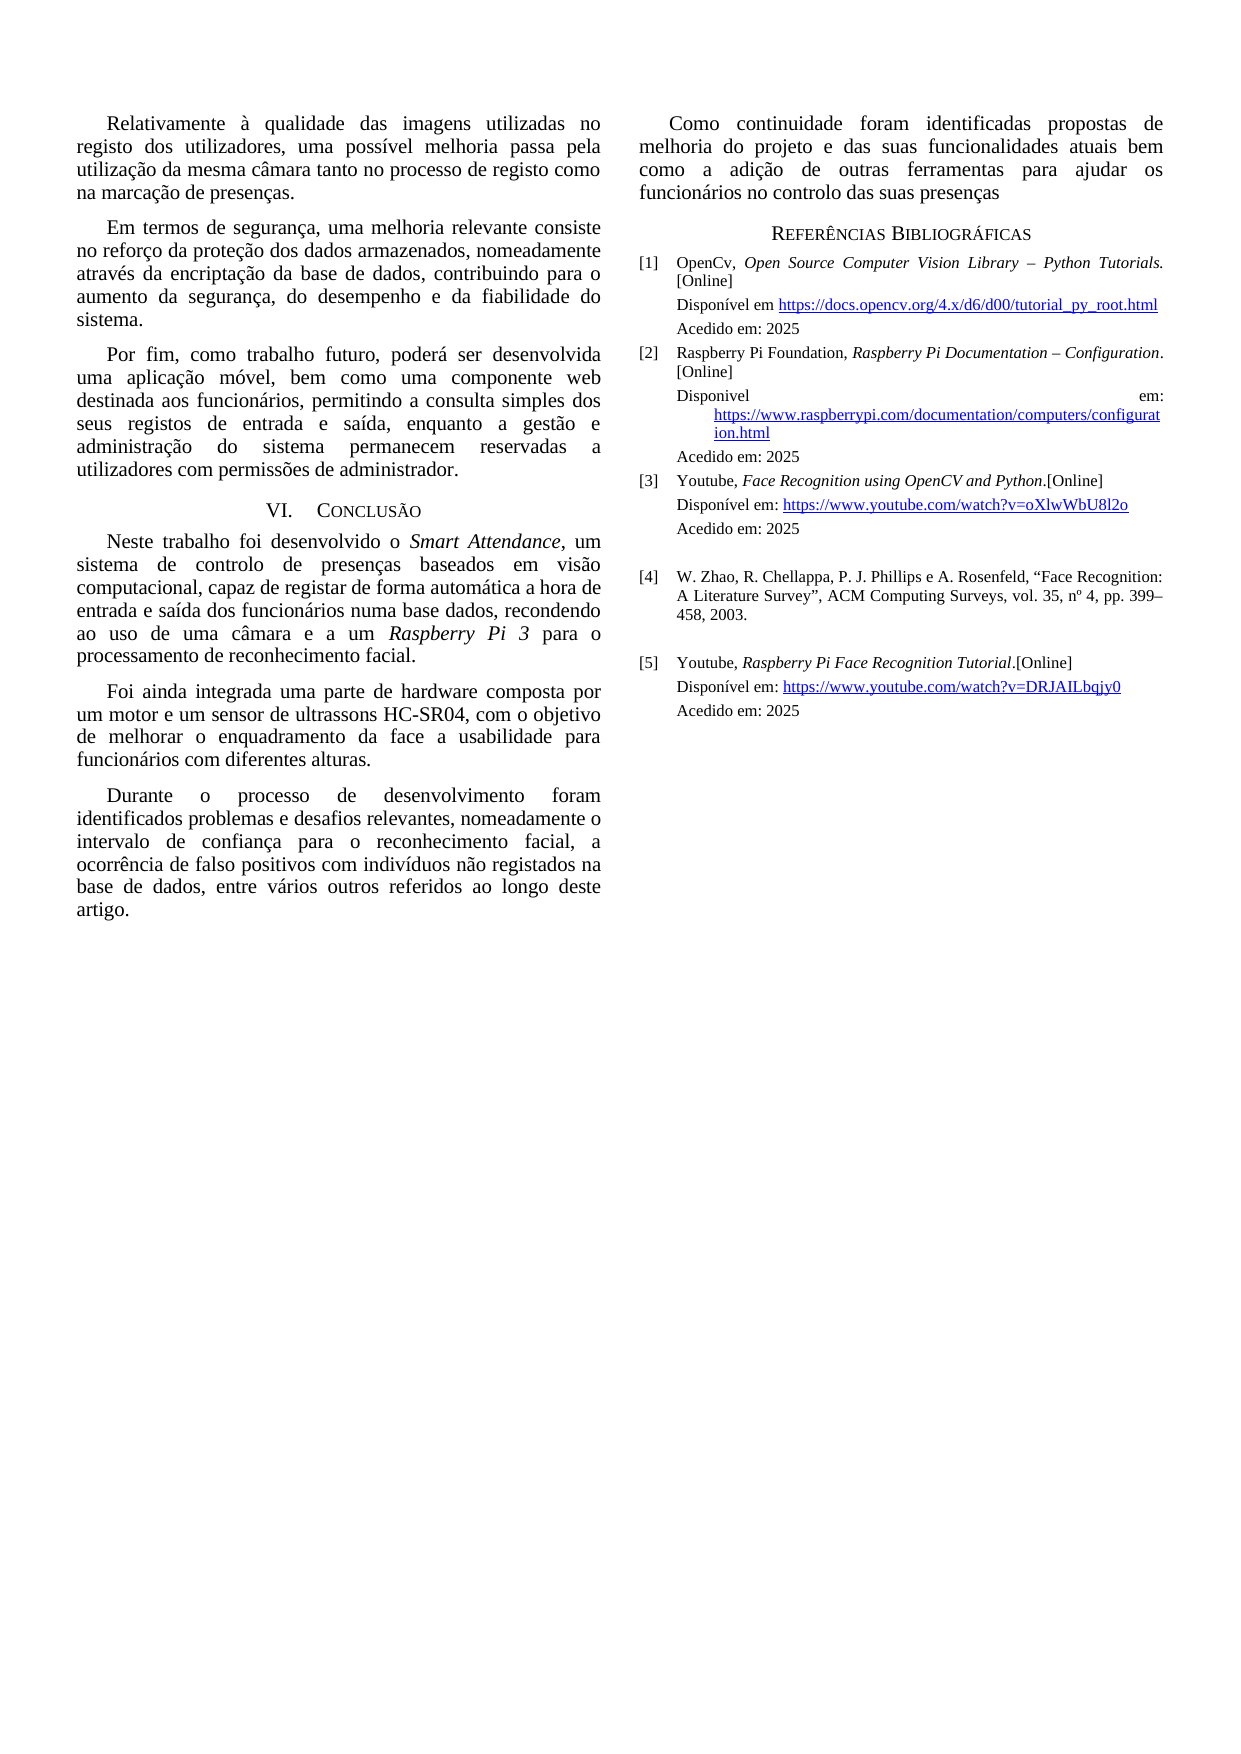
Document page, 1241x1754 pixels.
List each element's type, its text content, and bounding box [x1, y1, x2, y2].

list Acedido em: 2025 [676, 448, 1164, 467]
text Youtube, Face Recognition using OpenCV and Python.[Online] [639, 472, 1164, 491]
list Disponivel em: https://www.raspberrypi.com/documentation/computers/configuration.html [676, 386, 1164, 443]
list Disponível em: https://www.youtube.com/watch?v=DRJAILbqjy0 [676, 677, 1164, 696]
text W. Zhao, R. Chellappa, P. J. Phillips e A. Rosenfeld, “Face Recognition: A Literature Survey”, ACM Computing Surveys, vol. 35, nº 4, pp. 399–458, 2003. [639, 568, 1164, 624]
list Disponível em https://docs.opencv.org/4.x/d6/d00/tutorial_py_root.html [676, 296, 1164, 314]
text Referências Bibliográficas [639, 221, 1164, 245]
text Raspberry Pi Foundation, Raspberry Pi Documentation – Configuration. [Online] [639, 344, 1164, 381]
text Neste trabalho foi desenvolvido o Smart Attendance, um sistema de controlo de presenças baseados em visão computacional, capaz de registar de forma automática a hora de entrada e saída dos funcionários numa base dados, recondendo ao uso de uma câmara e a um Raspberry Pi 3 para o processamento de reconhecimento facial. [76, 530, 601, 667]
text OpenCv, Open Source Computer Vision Library – Python Tutorials. [Online] [639, 253, 1164, 291]
text Por fim, como trabalho futuro, poderá ser desenvolvida uma aplicação móvel, bem como uma componente web destinada aos funcionários, permitindo a consulta simples dos seus registos de entrada e saída, enquanto a gestão e administração do sistema permanecem reservadas a utilizadores com permissões de administrador. [76, 343, 601, 481]
list Disponível em: https://www.youtube.com/watch?v=oXlwWbU8l2o [676, 496, 1164, 514]
list Acedido em: 2025 [676, 701, 1164, 720]
text Youtube, Raspberry Pi Face Recognition Tutorial.[Online] [639, 653, 1164, 672]
list Acedido em: 2025 [676, 520, 1164, 538]
text Como continuidade foram identificadas propostas de melhoria do projeto e das suas funcionalidades atuais bem como a adição de outras ferramentas para ajudar os funcionários no controlo das suas presenças [639, 112, 1164, 204]
text Foi ainda integrada uma parte de hardware composta por um motor e um sensor de ultrassons HC-SR04, com o objetivo de melhorar o enquadramento da face a usabilidade para funcionários com diferentes alturas. [76, 680, 601, 771]
list Acedido em: 2025 [676, 320, 1164, 338]
text Em termos de segurança, uma melhoria relevante consiste no reforço da proteção dos dados armazenados, nomeadamente através da encriptação da base de dados, contribuindo para o aumento da segurança, do desempenho e da fiabilidade do sistema. [76, 217, 601, 331]
text Conclusão [76, 498, 601, 522]
text Relativamente à qualidade das imagens utilizadas no registo dos utilizadores, uma possível melhoria passa pela utilização da mesma câmara tanto no processo de registo como na marcação de presenças. [76, 112, 601, 204]
text Durante o processo de desenvolvimento foram identificados problemas e desafios relevantes, nomeadamente o intervalo de confiança para o reconhecimento facial, a ocorrência de falso positivos com indivíduos não registados na base de dados, entre vários outros referidos ao longo deste artigo. [76, 784, 601, 921]
